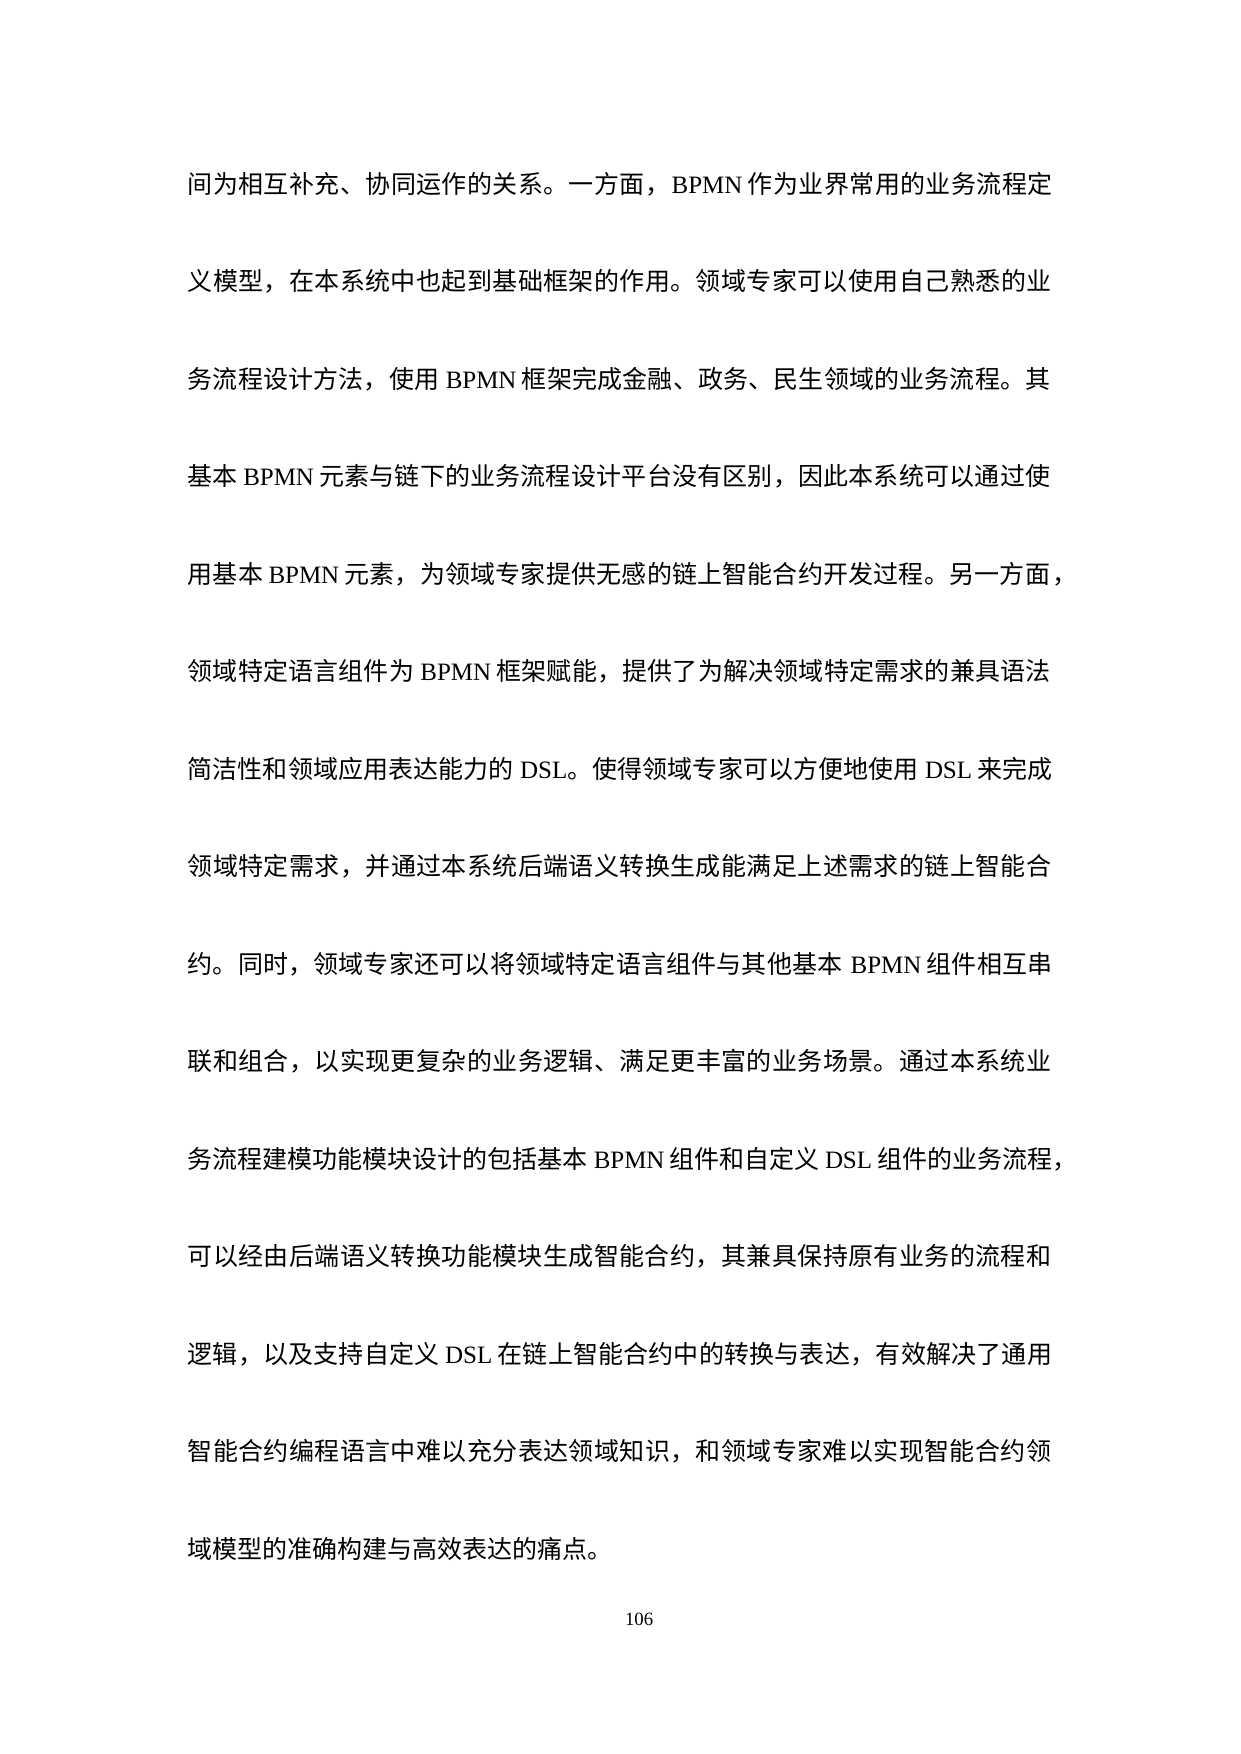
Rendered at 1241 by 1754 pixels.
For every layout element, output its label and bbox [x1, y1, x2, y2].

text [187, 150, 1053, 1580]
